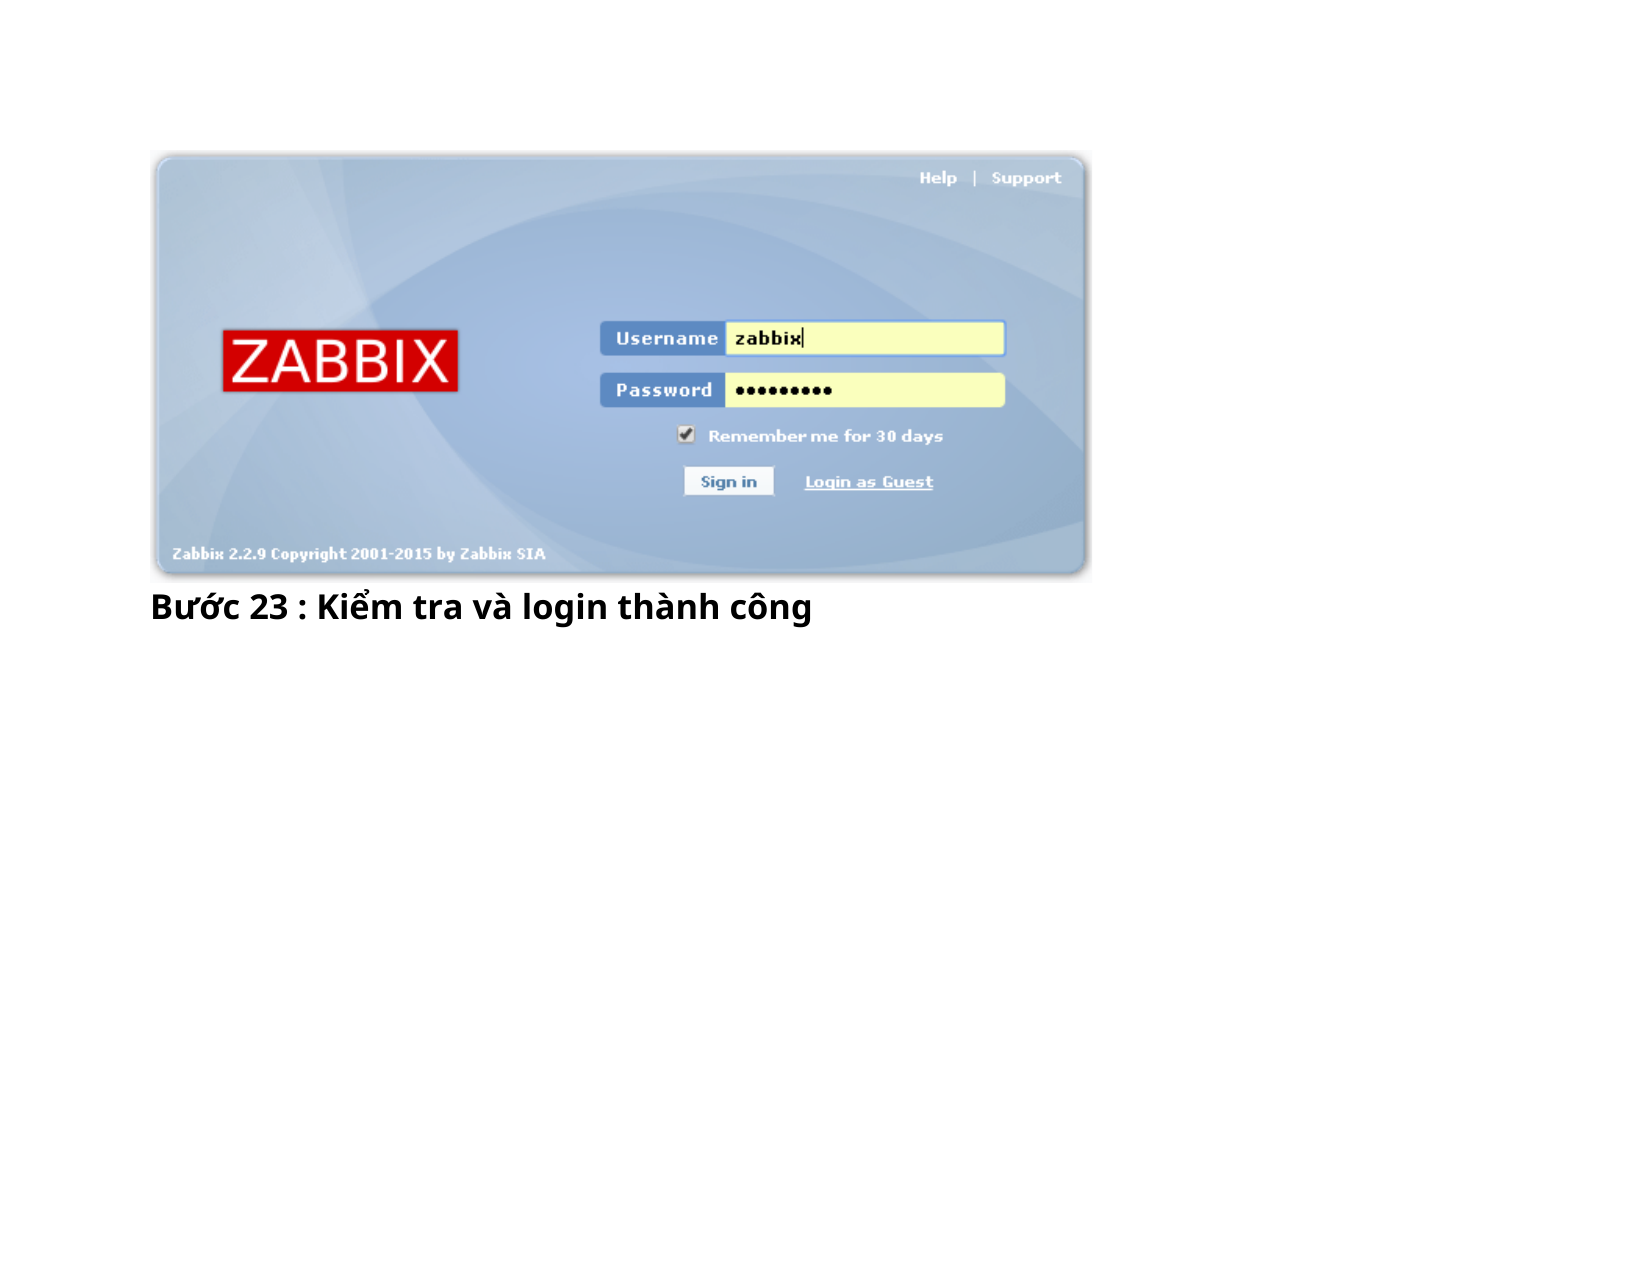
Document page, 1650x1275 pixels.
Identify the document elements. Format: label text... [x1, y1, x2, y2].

picture [150, 150, 1093, 583]
text Bước 23 : Kiểm tra và login thành công [150, 583, 1500, 630]
